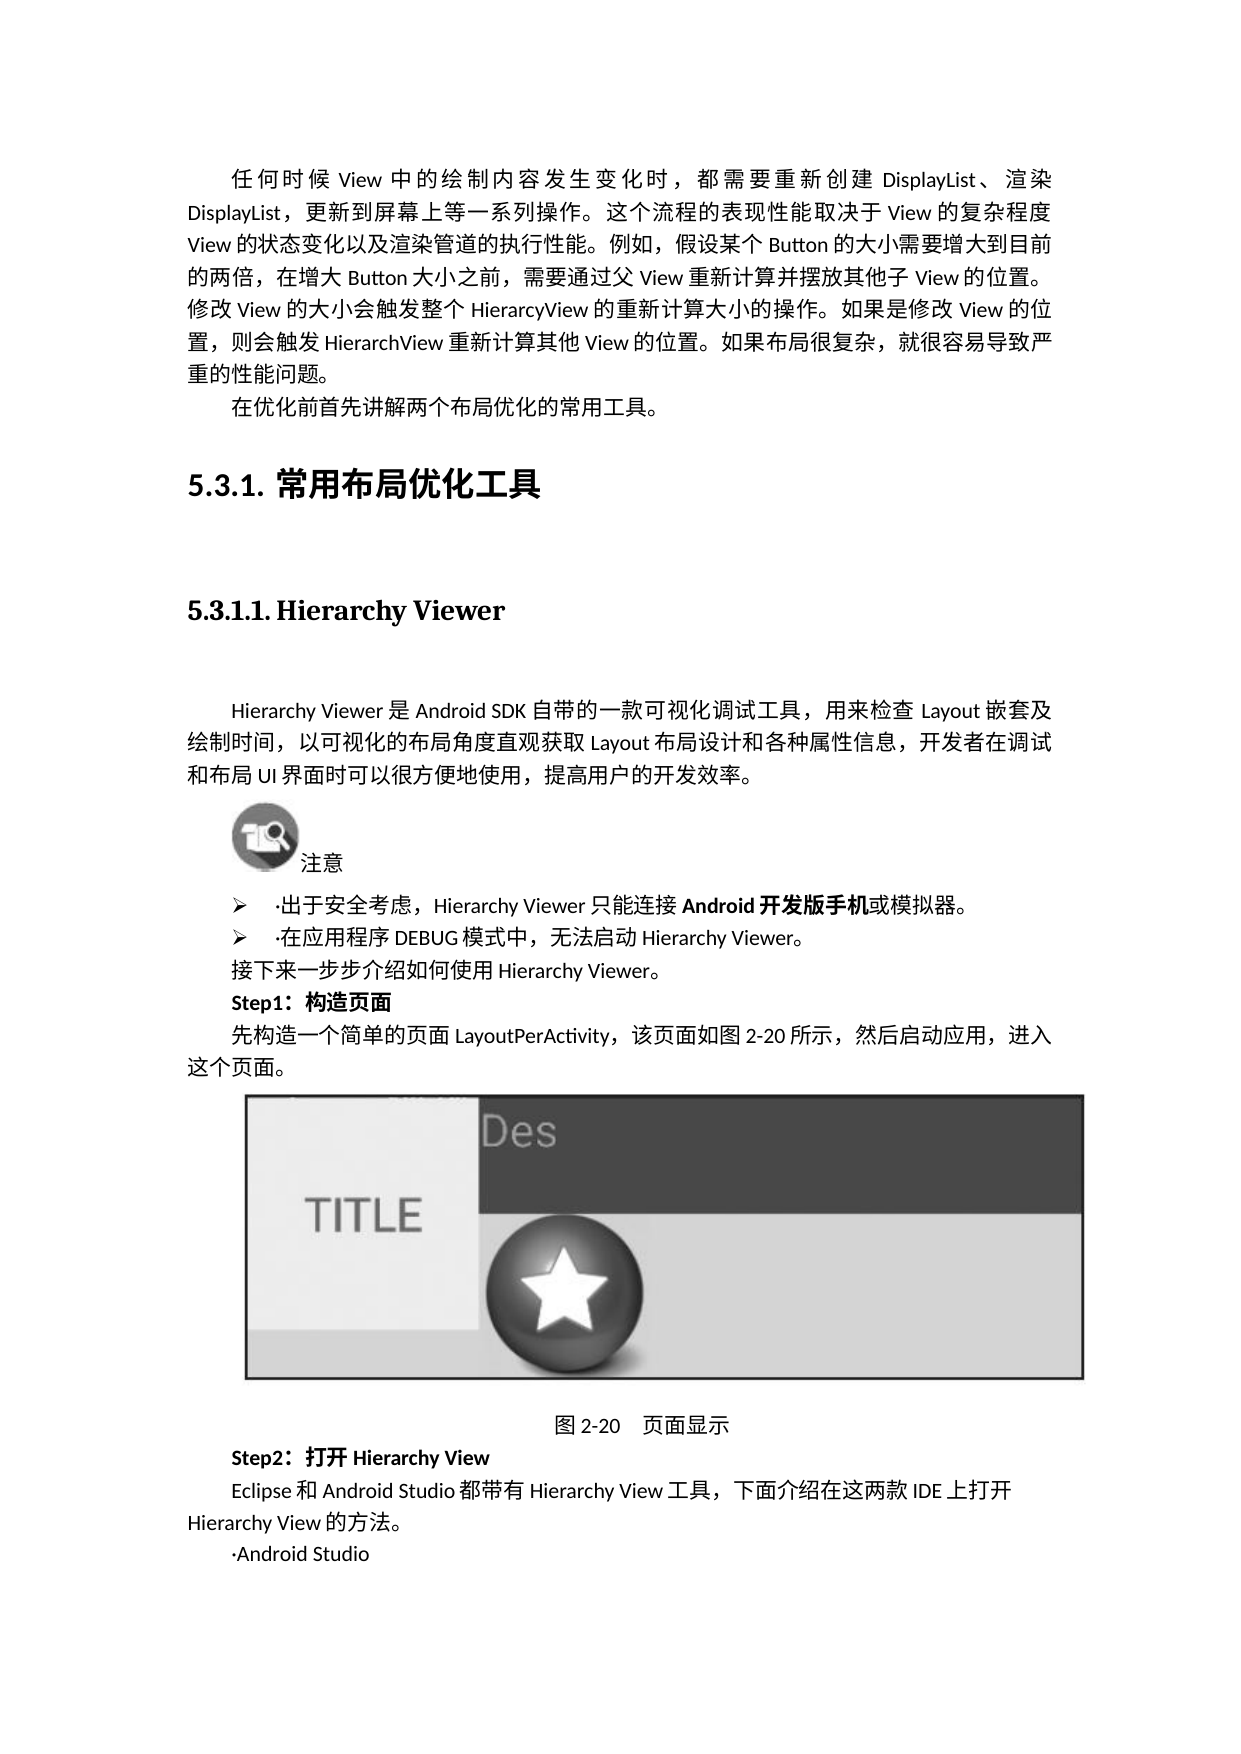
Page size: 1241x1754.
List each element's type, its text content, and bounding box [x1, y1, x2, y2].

text 在优化前首先讲解两个布局优化的常用工具。 [187, 389, 1053, 422]
list ·出于安全考虑，Hierarchy Viewer只能连接Android开发版手机或模拟器。 [231, 887, 1053, 920]
text Hierarchy Viewer是Android SDK自带的一款可视化调试工具，用来检查Layout嵌套及绘制时间，以可视化的布局角度直观获取Layout布局设计和各种属性信息，开发者在调试和布局UI界面时可以很方便地使用，提高用户的开发效率。 [187, 692, 1053, 790]
text 注意 [187, 790, 1053, 887]
text Eclipse和Android Studio都带有Hierarchy View工具，下面介绍在这两款IDE上打开Hierarchy View的方法。 [187, 1472, 1053, 1537]
text 图2-20 页面显示 [187, 1407, 1053, 1440]
text Step1：构造页面 [187, 985, 1053, 1017]
text 先构造一个简单的页面LayoutPerActivity，该页面如图2-20所示，然后启动应用，进入这个页面。 [187, 1017, 1053, 1082]
text Step2：打开Hierarchy View [187, 1440, 1053, 1472]
text 任何时候View中的绘制内容发生变化时，都需要重新创建DisplayList、渲染DisplayList，更新到屏幕上等一系列操作。这个流程的表现性能取决于View的复杂程度、View的状态变化以及渲染管道的执行性能。例如，假设某个Button的大小需要增大到目前的两倍，在增大Button大小之前，需要通过父View重新计算并摆放其他子View的位置。修改View的大小会触发整个HierarcyView的重新计算大小的操作。如果是修改View的位置，则会触发HierarchView重新计算其他View的位置。如果布局很复杂，就很容易导致严重的性能问题。 [187, 162, 1053, 389]
picture [231, 1082, 1097, 1390]
subtitle 常用布局优化工具 [187, 449, 1053, 514]
picture [231, 799, 300, 872]
text 接下来一步步介绍如何使用Hierarchy Viewer。 [187, 952, 1053, 985]
text ·Android Studio [187, 1537, 1053, 1570]
list ·在应用程序DEBUG模式中，无法启动Hierarchy Viewer。 [231, 920, 1053, 952]
subtitle Hierarchy Viewer [187, 578, 1053, 643]
